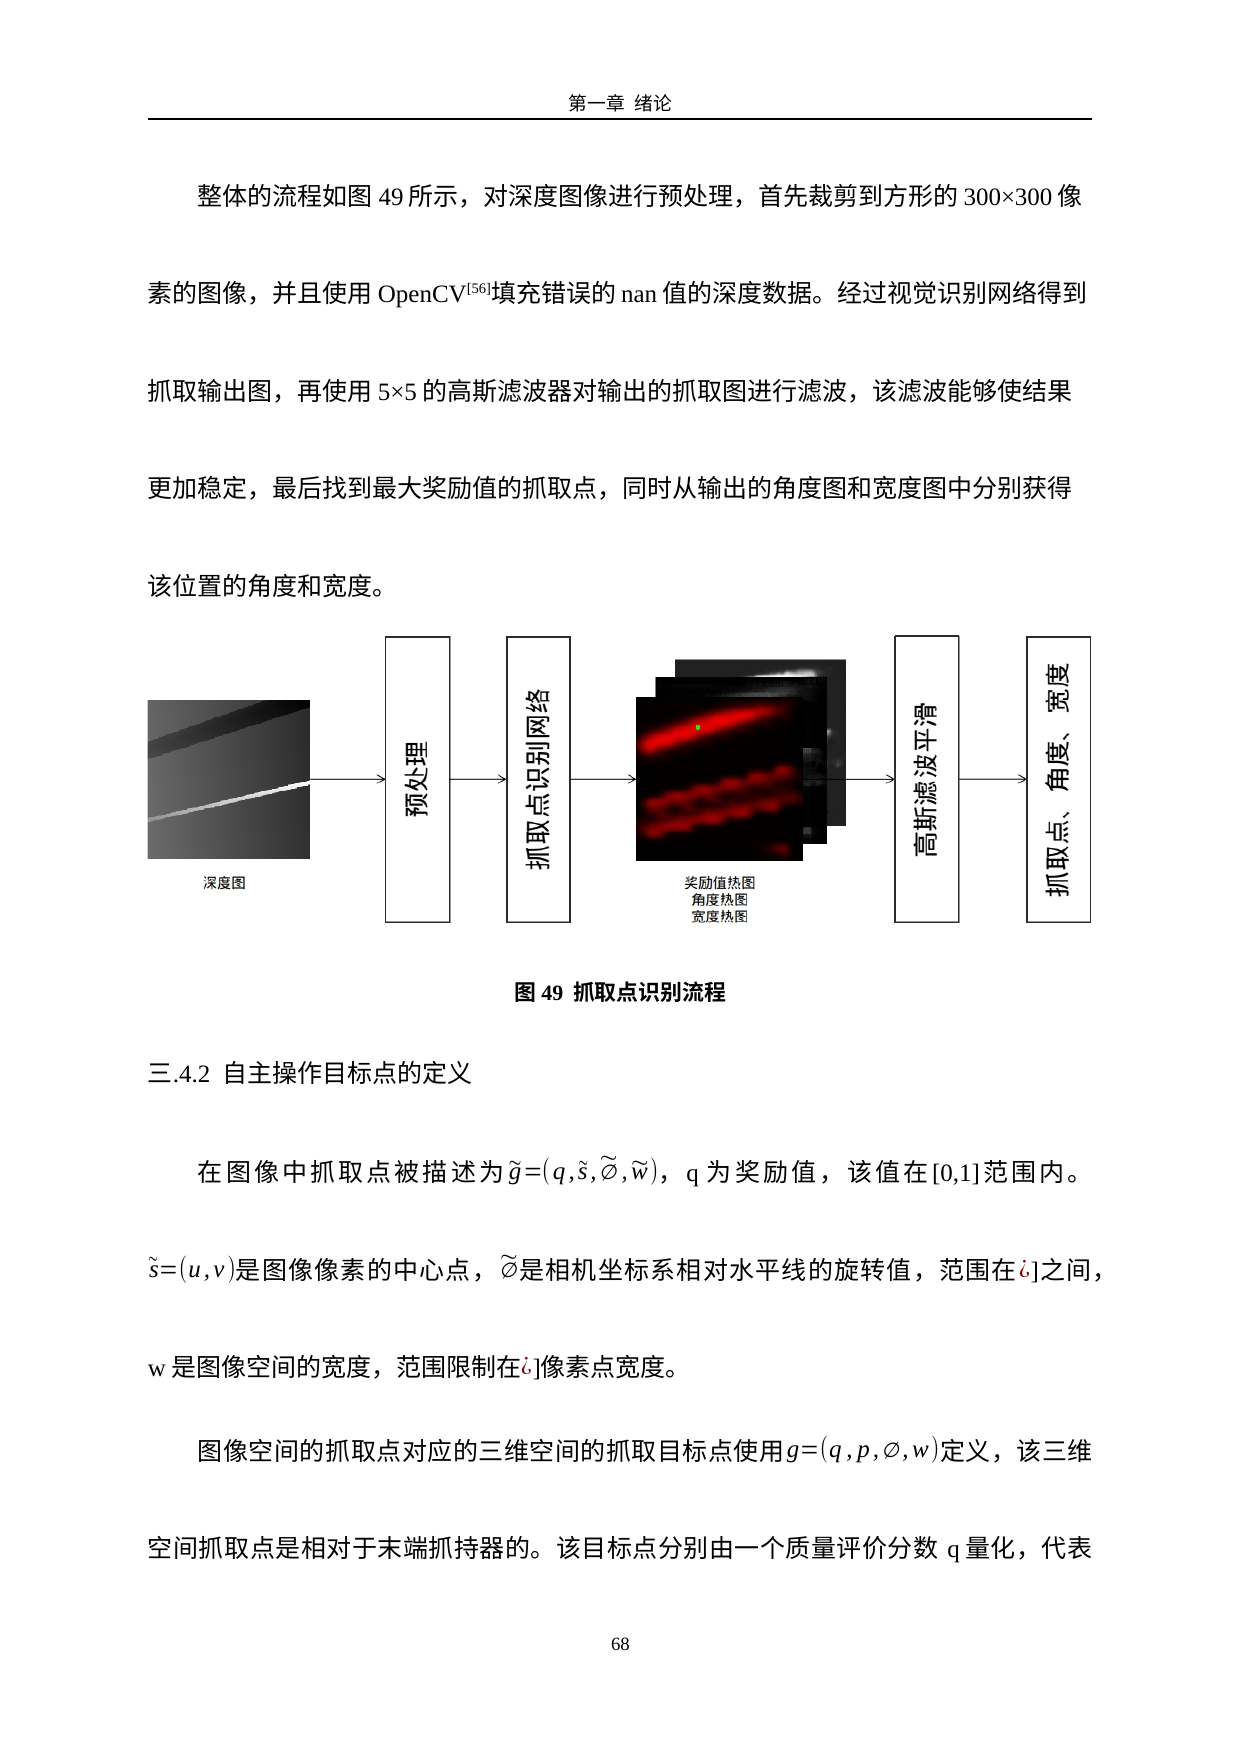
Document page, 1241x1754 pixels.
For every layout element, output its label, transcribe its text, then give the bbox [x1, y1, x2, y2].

picture [147, 635, 1091, 930]
text 在图像中抓取点被描述为，q为奖励值，该值在[0,1]范围内。是图像像素的中心点，是相机坐标系相对水平线的旋转值，范围在]之间，w是图像空间的宽度，范围限制在]像素点宽度。 [148, 1138, 1092, 1398]
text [148, 1417, 1092, 1579]
subtitle 自主操作目标点的定义 [148, 1039, 1092, 1104]
